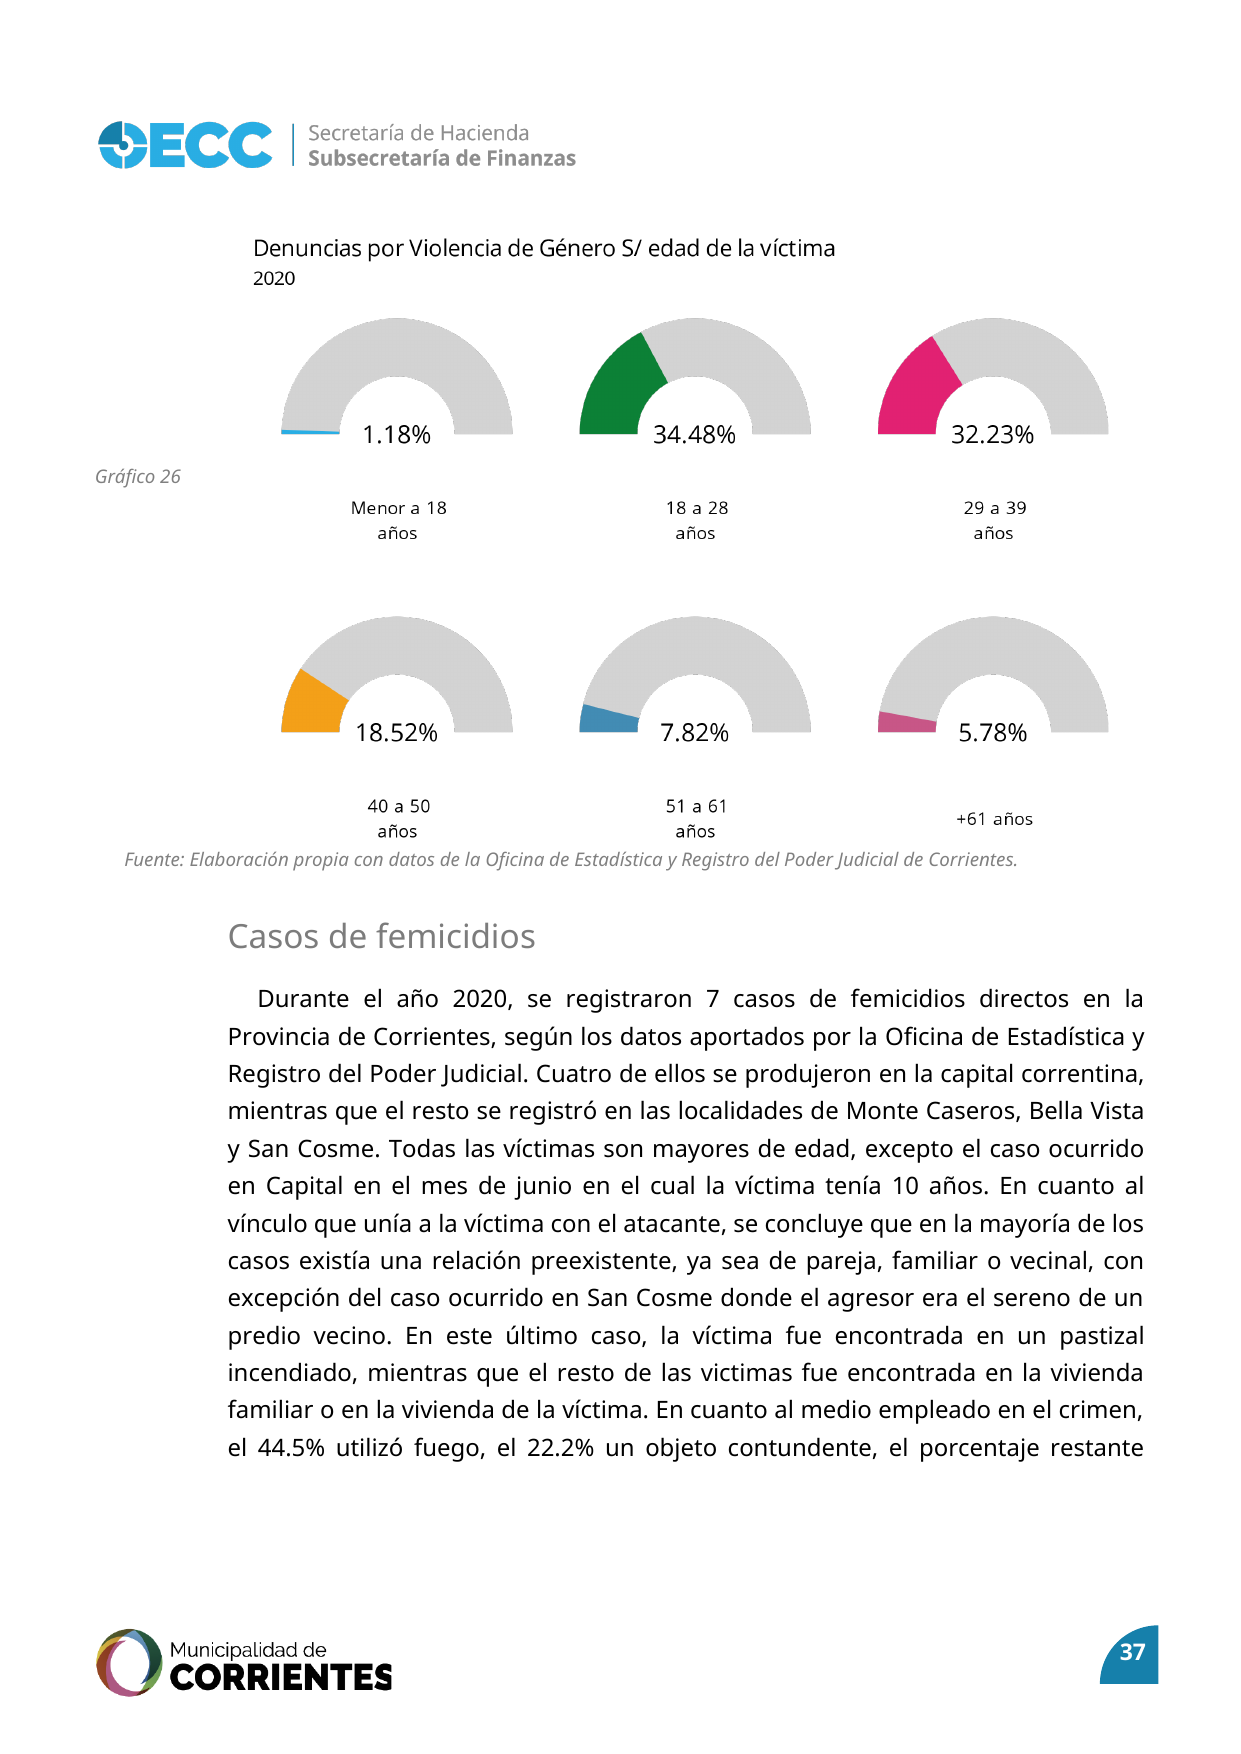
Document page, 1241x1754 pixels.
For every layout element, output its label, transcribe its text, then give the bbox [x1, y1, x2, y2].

text Fuente: Elaboración propia con datos de la Oficina de Estadística y Registro del Poder Judicial de Corrientes. [94, 846, 1146, 872]
text Casos de femicidios [227, 913, 1146, 958]
picture [94, 118, 579, 169]
picture [94, 1623, 392, 1696]
table_header Gráfico 26 [83, 464, 202, 498]
picture [252, 236, 1109, 842]
